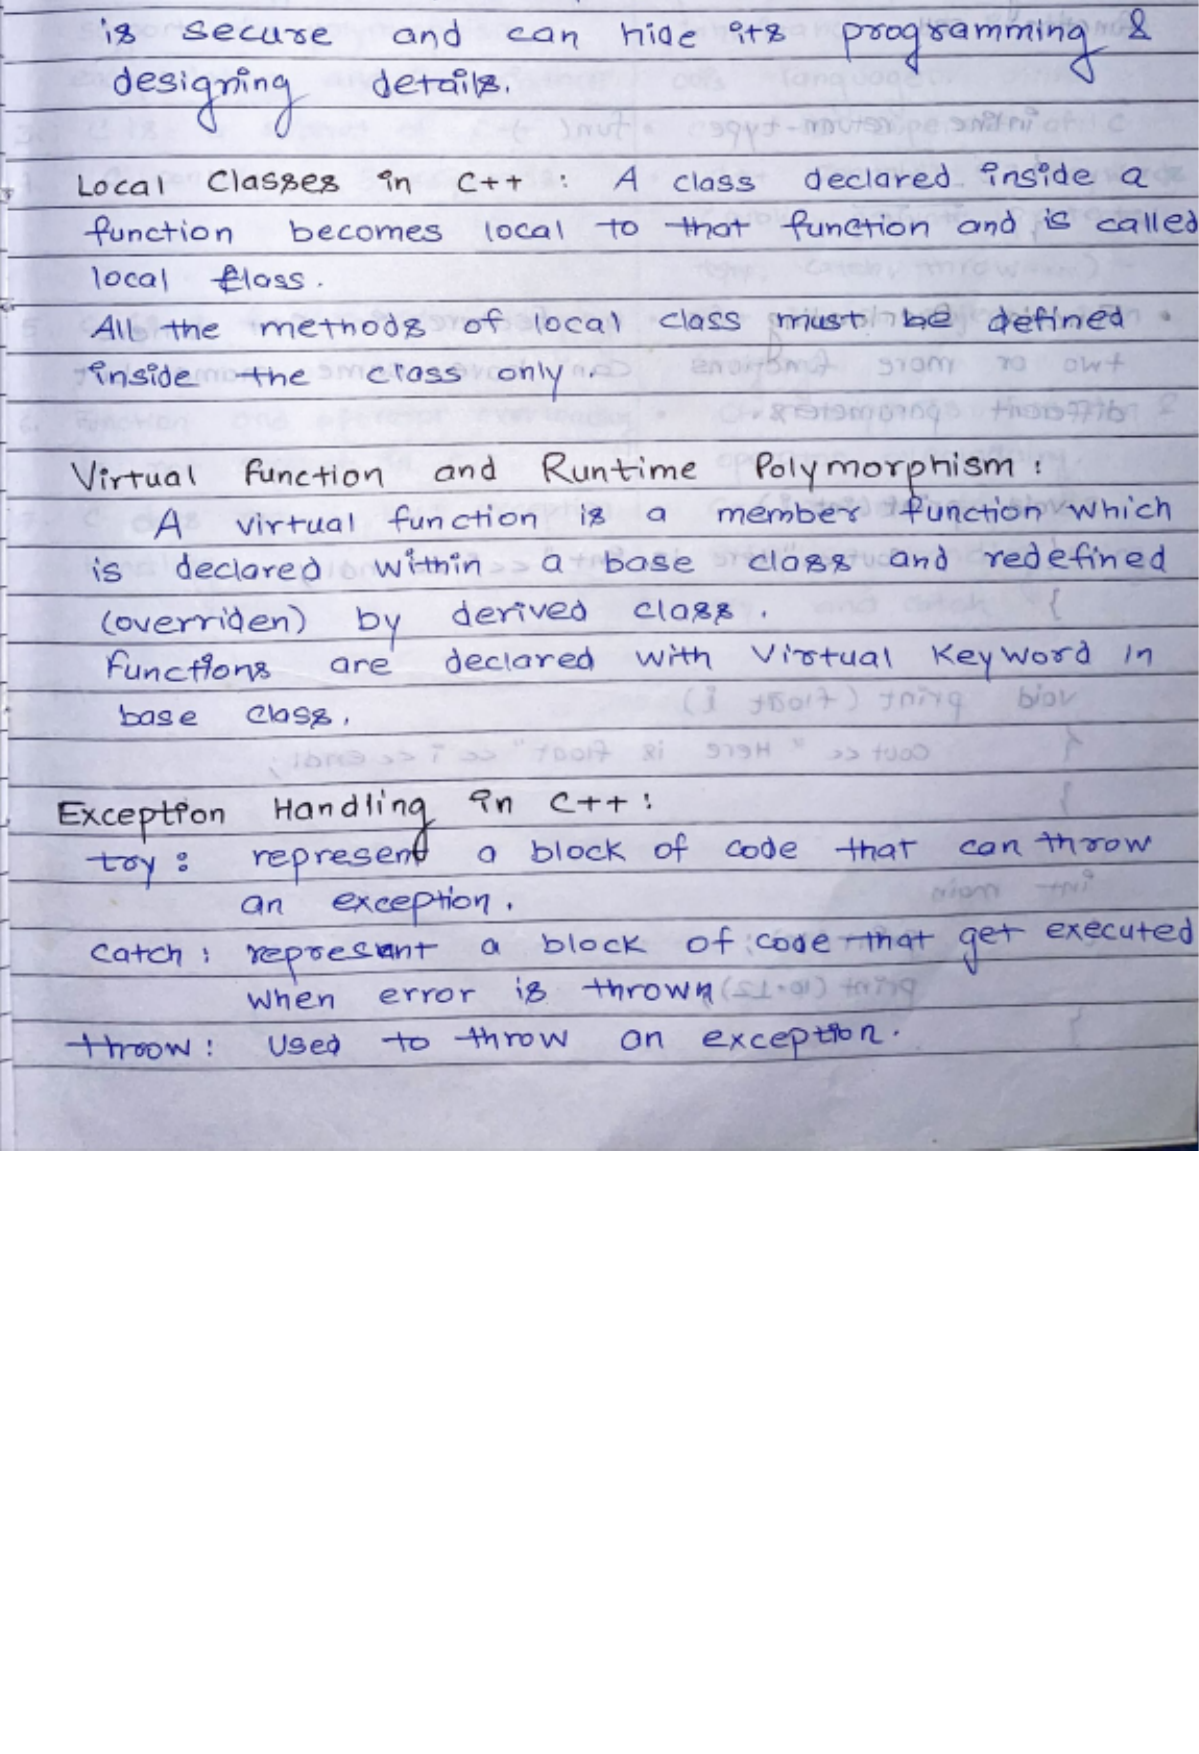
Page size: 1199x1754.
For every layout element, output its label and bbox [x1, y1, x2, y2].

picture [0, 0, 1199, 1151]
